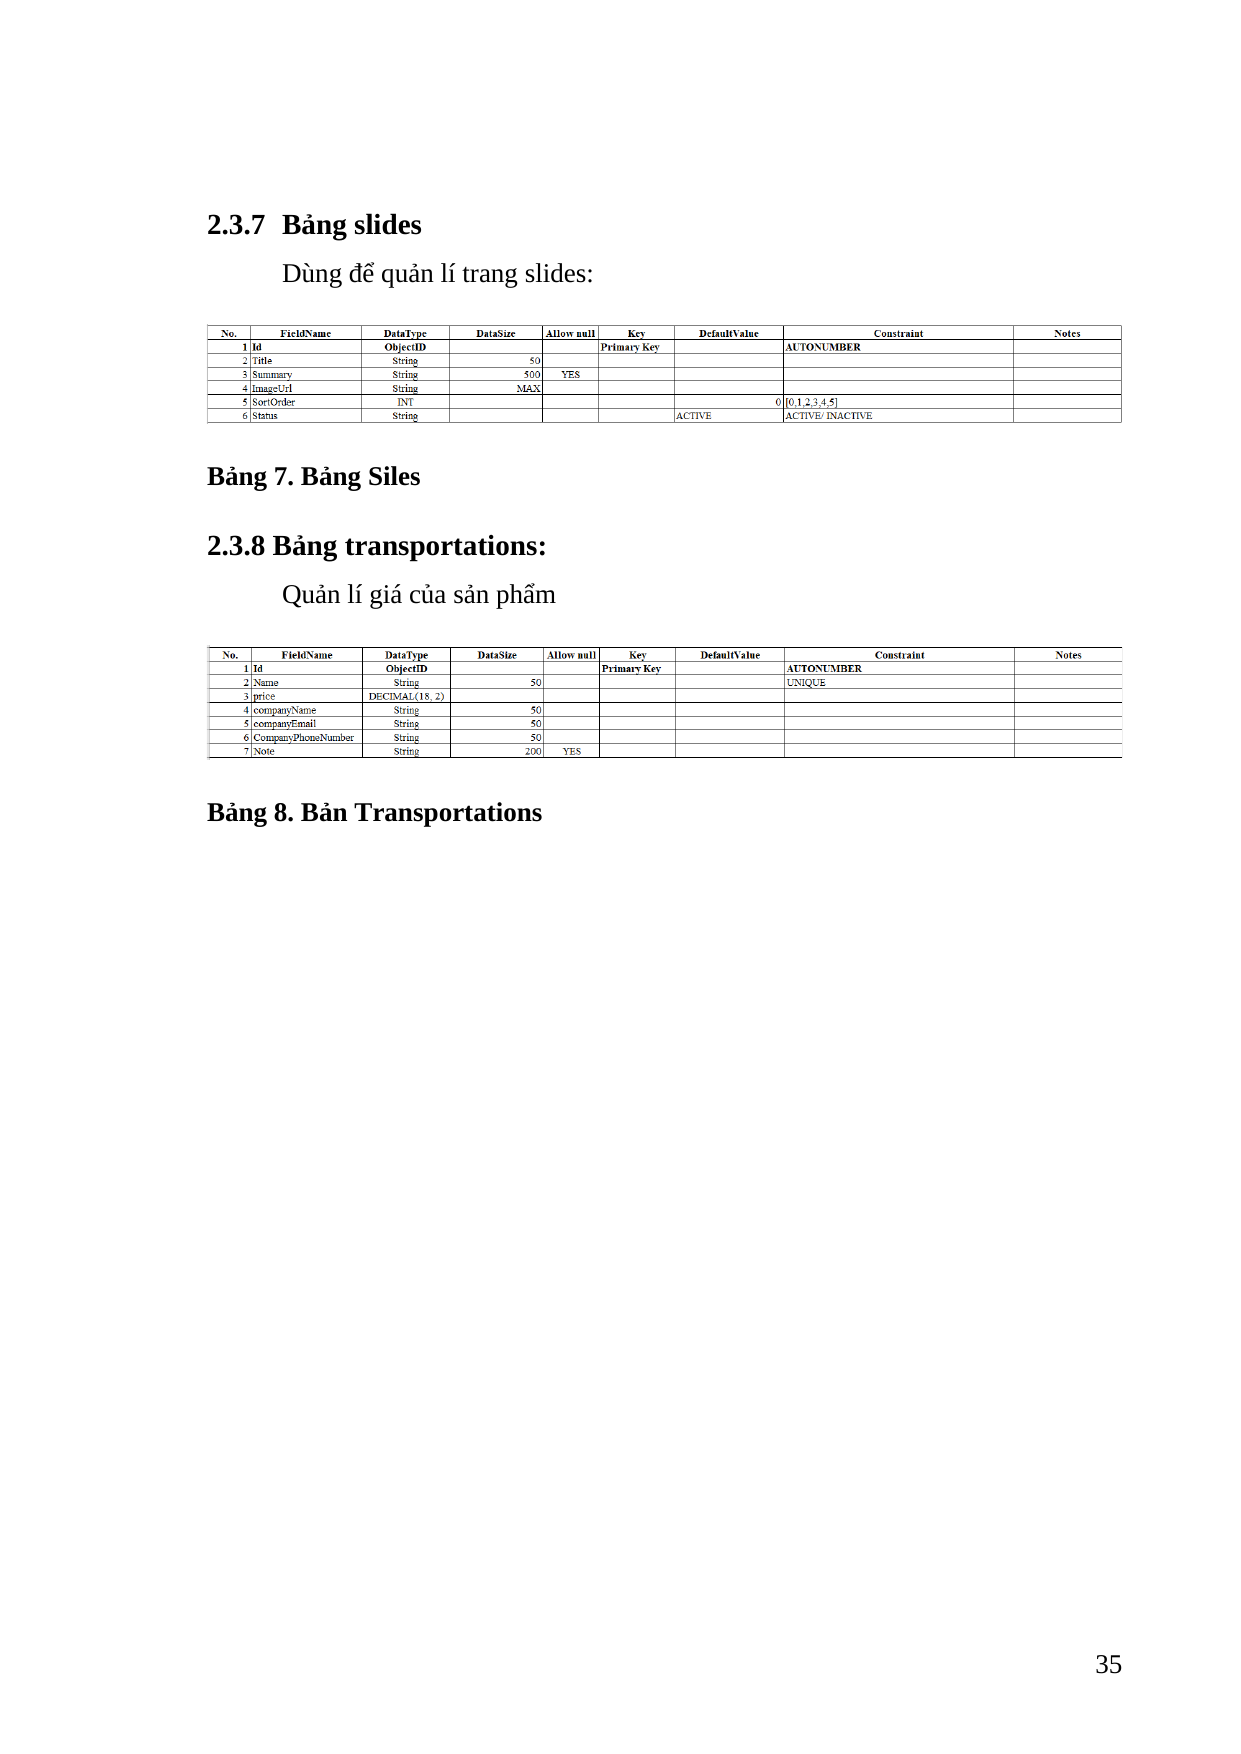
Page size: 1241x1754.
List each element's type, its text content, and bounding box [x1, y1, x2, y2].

text Bảng 7. Bảng Siles [207, 460, 1122, 491]
picture [206, 324, 1123, 424]
text Quản lí giá của sản phẩm [207, 578, 1122, 609]
text Bảng 8. Bản Transportations [207, 796, 1122, 827]
picture [206, 645, 1123, 760]
text Dùng để quản lí trang slides: [207, 257, 1122, 288]
subtitle 2.3.7 Bảng slides [207, 207, 1122, 240]
subtitle 2.3.8 Bảng transportations: [207, 528, 1122, 561]
